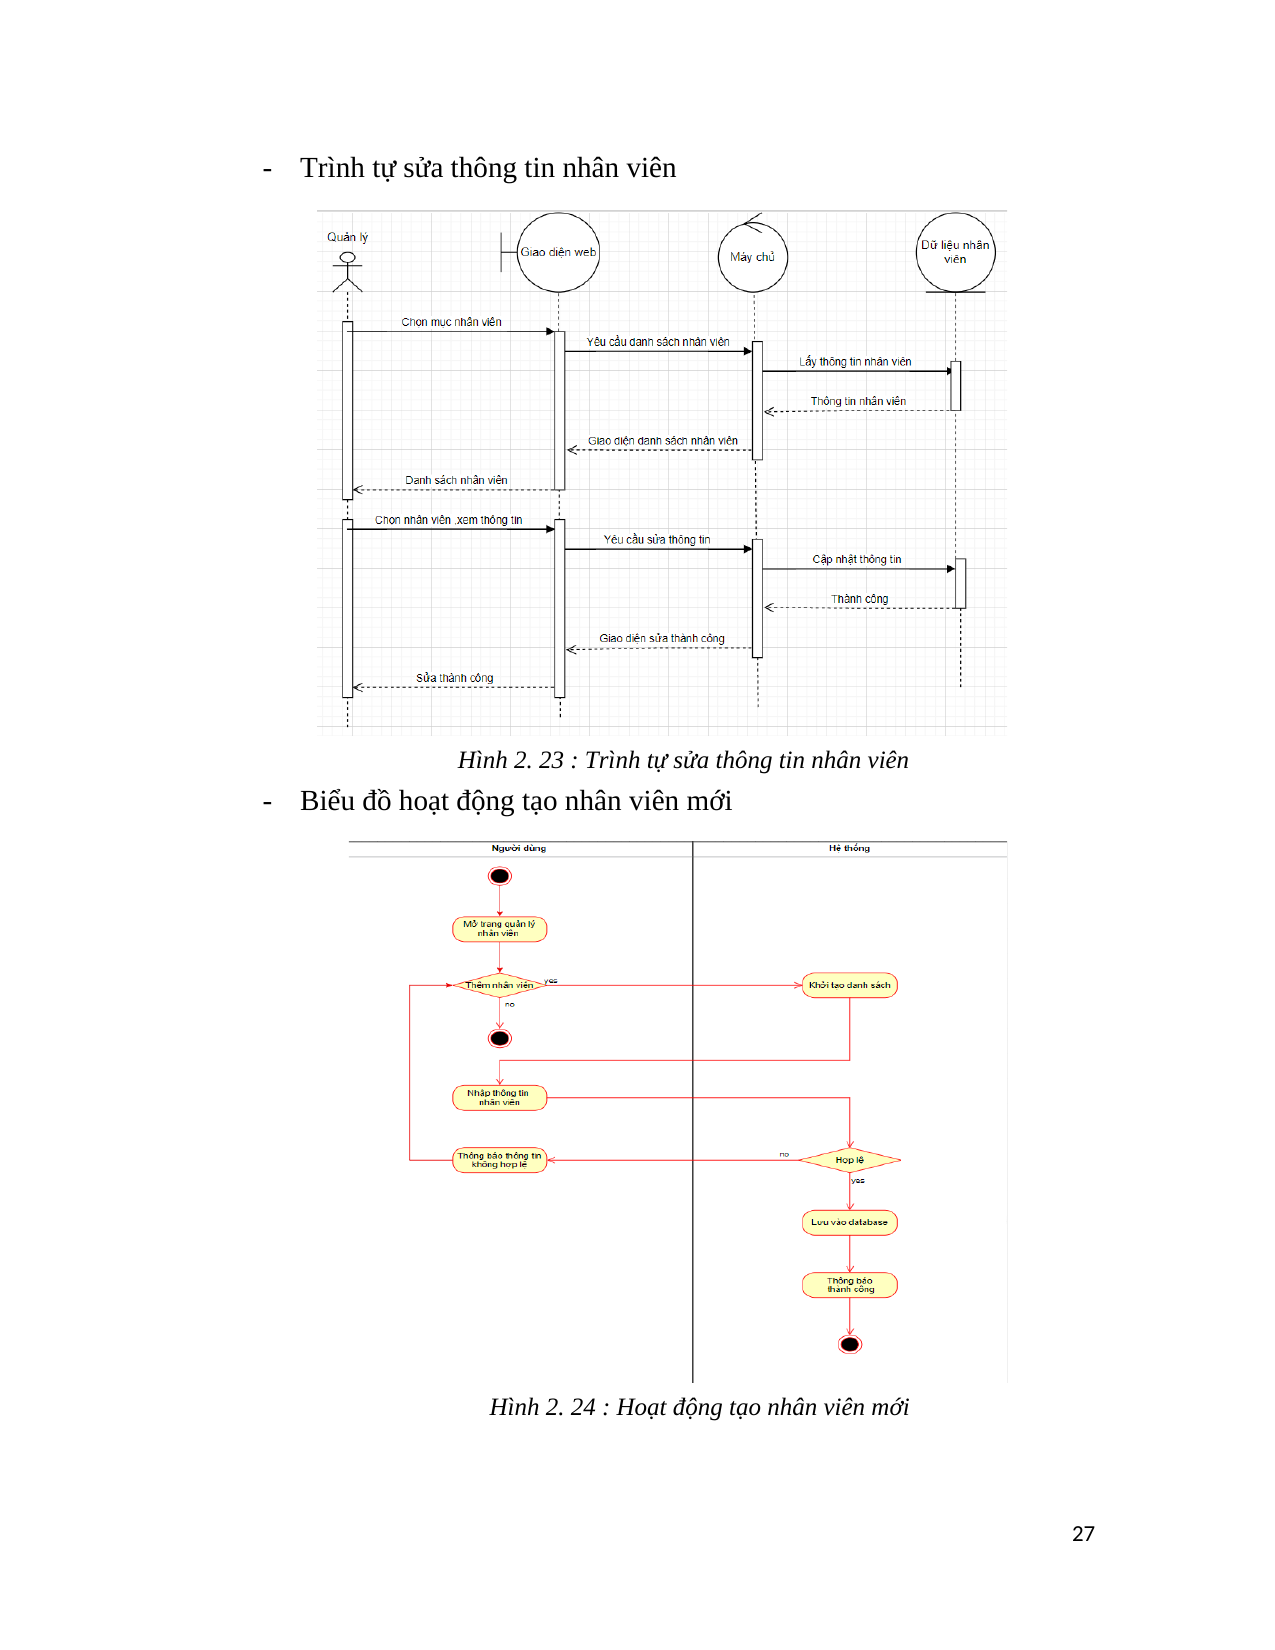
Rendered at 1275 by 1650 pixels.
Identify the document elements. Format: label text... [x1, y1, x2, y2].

picture [348, 841, 1008, 1383]
list Trình tự sửa thông tin nhân viên [262, 150, 1095, 183]
picture [317, 210, 1008, 736]
